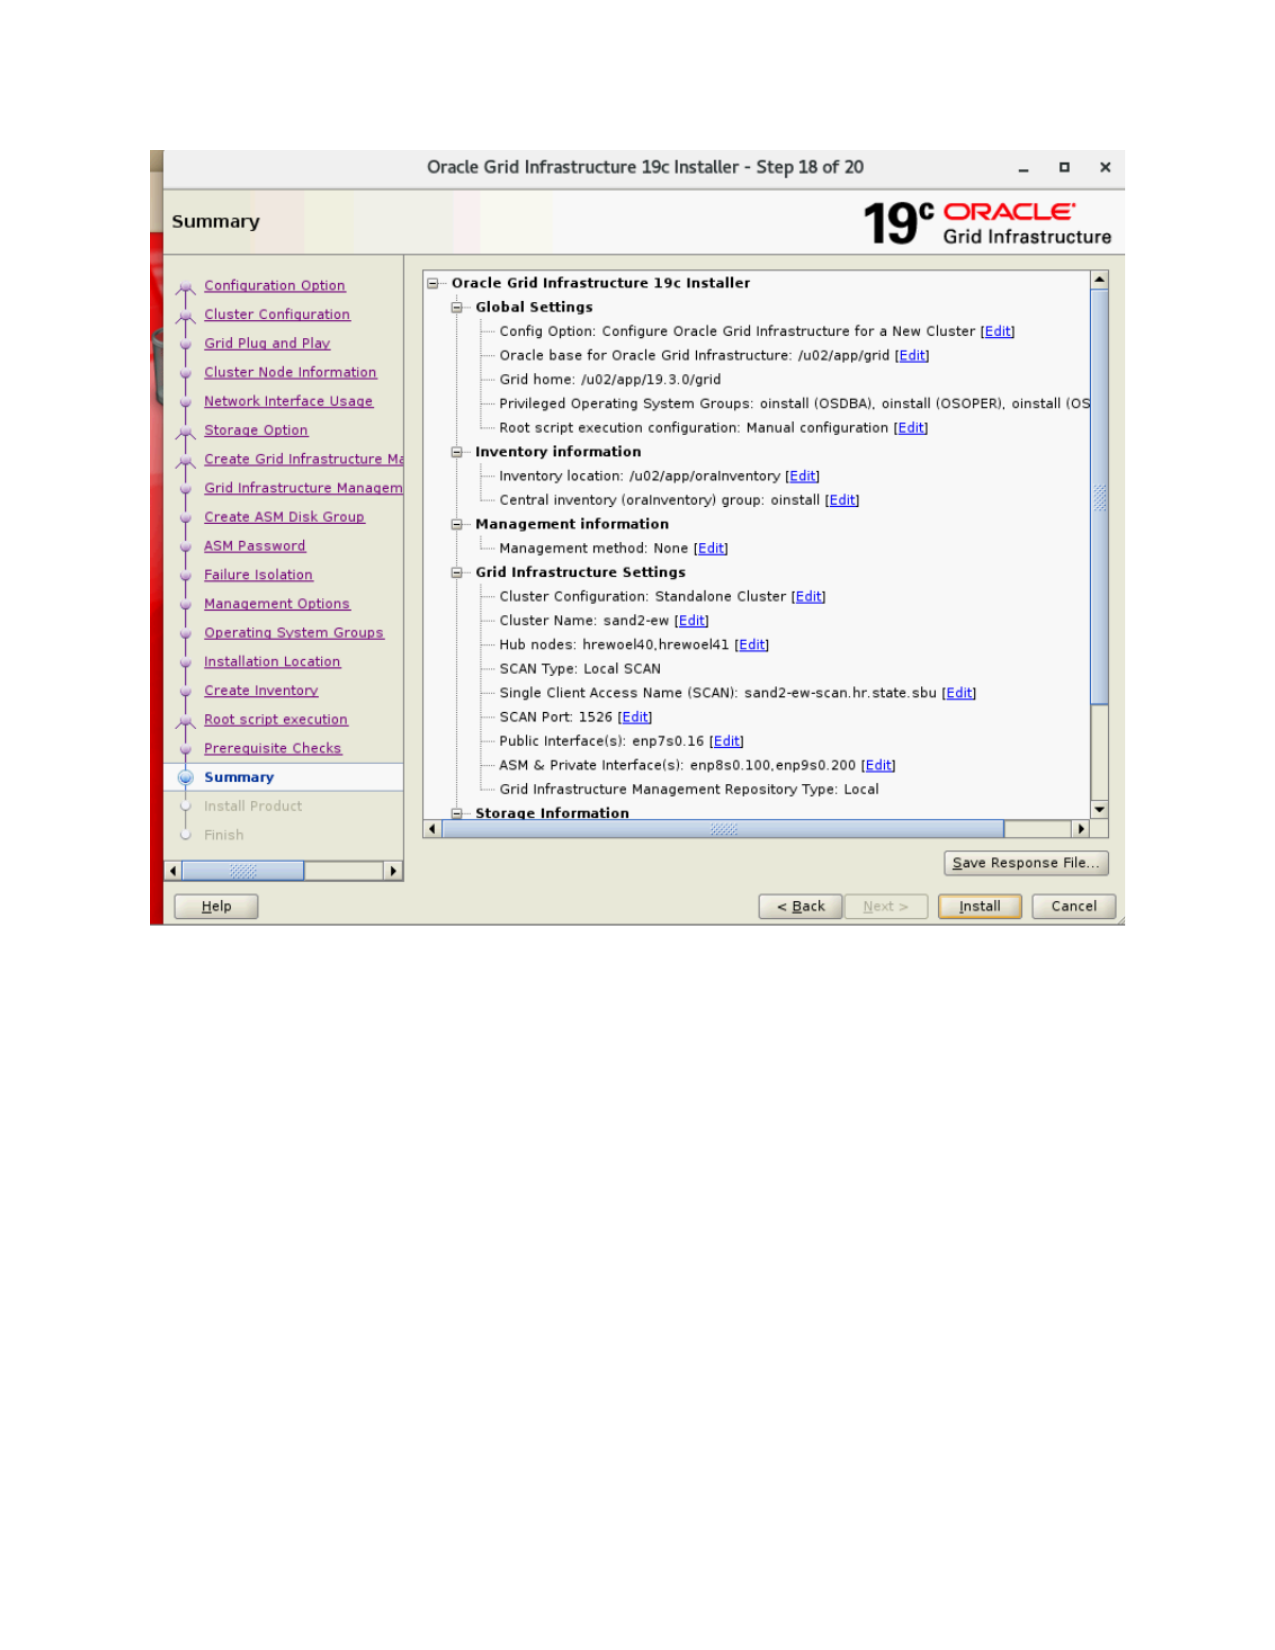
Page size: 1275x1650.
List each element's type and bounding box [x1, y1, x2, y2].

picture [150, 150, 1125, 926]
